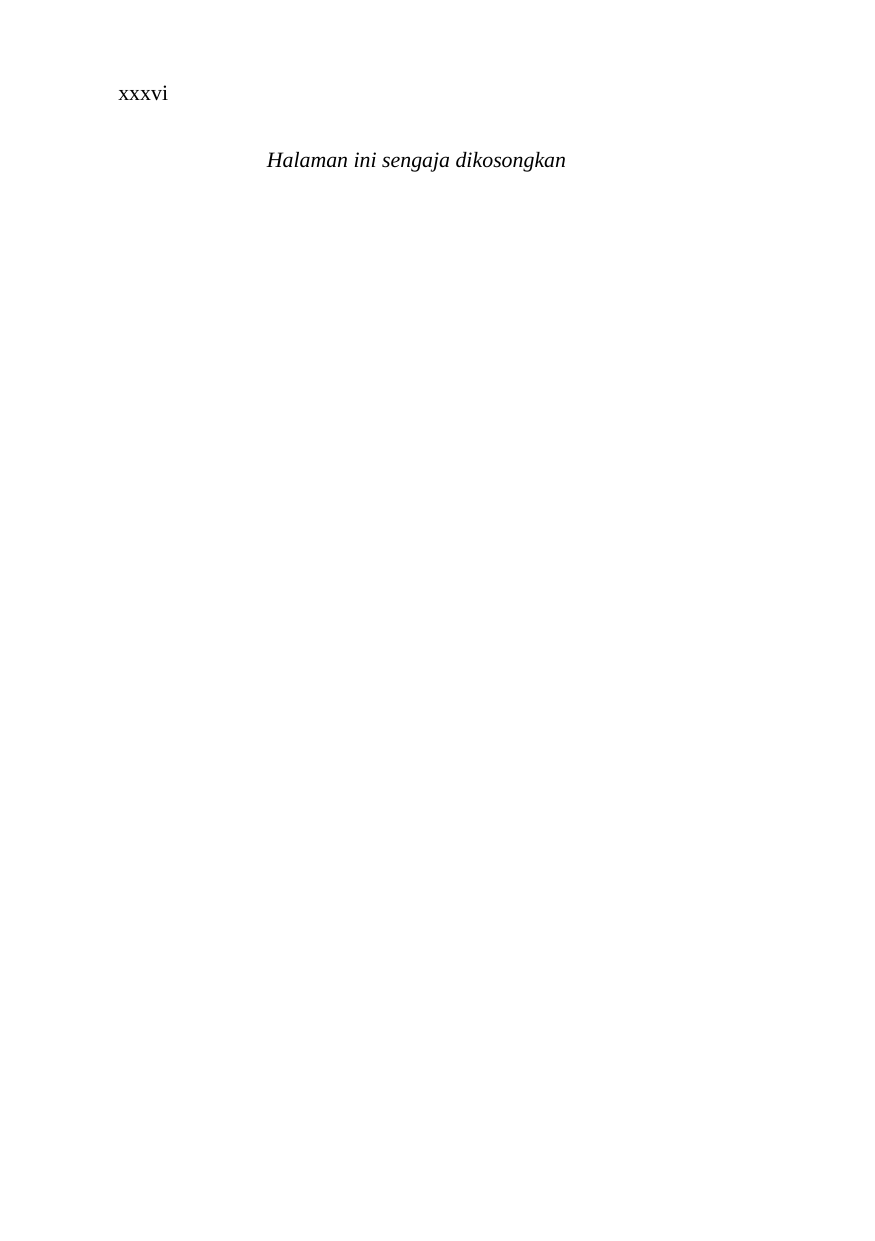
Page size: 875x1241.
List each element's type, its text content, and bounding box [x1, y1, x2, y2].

text Halaman ini sengaja dikosongkan [267, 147, 755, 172]
